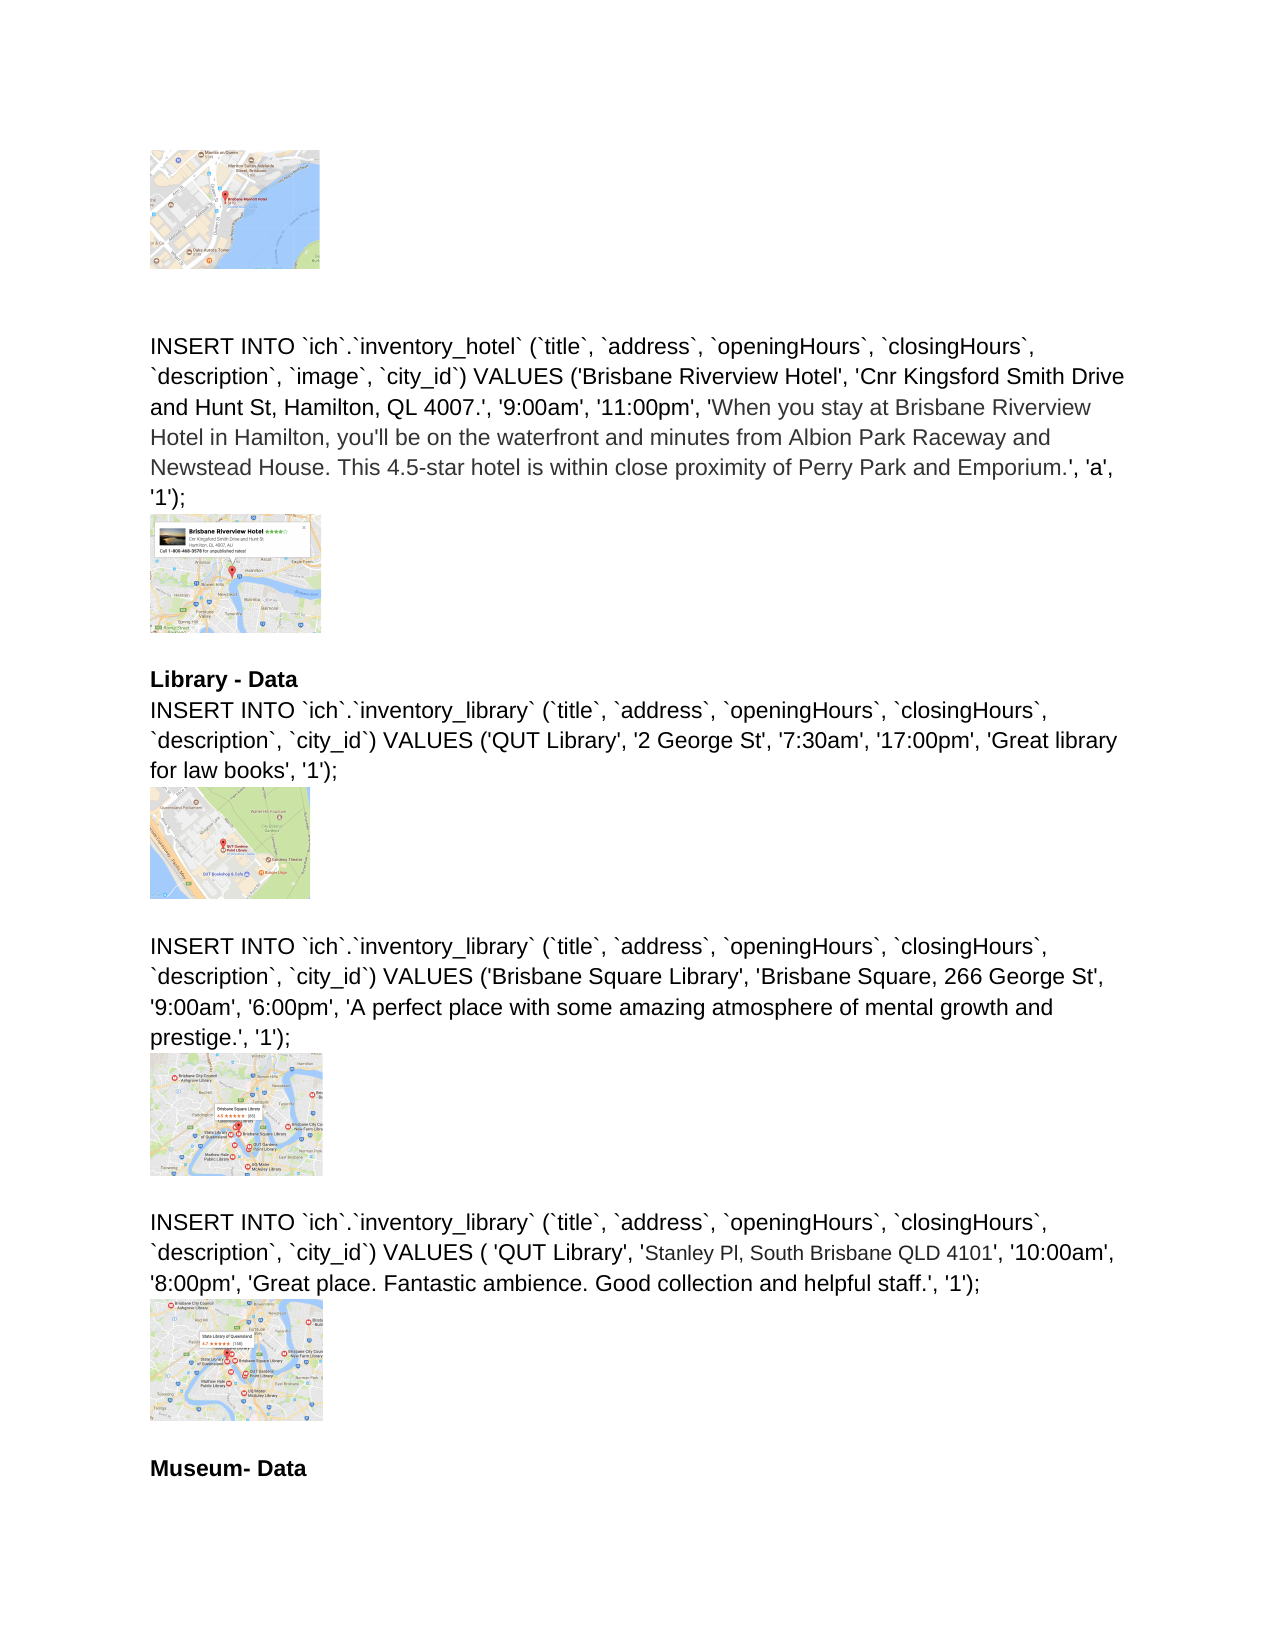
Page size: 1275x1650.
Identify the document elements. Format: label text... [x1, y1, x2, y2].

picture [150, 1053, 323, 1176]
picture [150, 1299, 323, 1421]
picture [150, 150, 320, 269]
text INSERT INTO `ich`.`inventory_library` (`title`, `address`, `openingHours`, `closingHours`, `description`, `city_id`) VALUES ('Brisbane Square Library', 'Brisbane Square, 266 George St', '9:00am', '6:00pm', 'A perfect place with some amazing atmosphere of mental growth and prestige.', '1'); [150, 933, 1125, 1050]
text Library - Data [150, 666, 1125, 693]
picture [150, 787, 311, 899]
text INSERT INTO `ich`.`inventory_library` (`title`, `address`, `openingHours`, `closingHours`, `description`, `city_id`) VALUES ('QUT Library', '2 George St', '7:30am', '17:00pm', 'Great library for law books', '1'); [150, 697, 1125, 783]
text INSERT INTO `ich`.`inventory_hotel` (`title`, `address`, `openingHours`, `closingHours`, `description`, `image`, `city_id`) VALUES ('Brisbane Riverview Hotel', 'Cnr Kingsford Smith Drive and Hunt St, Hamilton, QL 4007.', '9:00am', '11:00pm', 'When you stay at Brisbane Riverview Hotel in Hamilton, you'll be on the waterfront and minutes from Albion Park Raceway and Newstead House. This 4.5-star hotel is within close proximity of Perry Park and Emporium.', 'a', '1'); [150, 333, 1125, 510]
picture [150, 514, 322, 633]
text Museum- Data [150, 1455, 1125, 1481]
text INSERT INTO `ich`.`inventory_library` (`title`, `address`, `openingHours`, `closingHours`, `description`, `city_id`) VALUES ( 'QUT Library', 'Stanley Pl, South Brisbane QLD 4101', '10:00am', '8:00pm', 'Great place. Fantastic ambience. Good collection and helpful staff.', '1'); [150, 1209, 1125, 1296]
